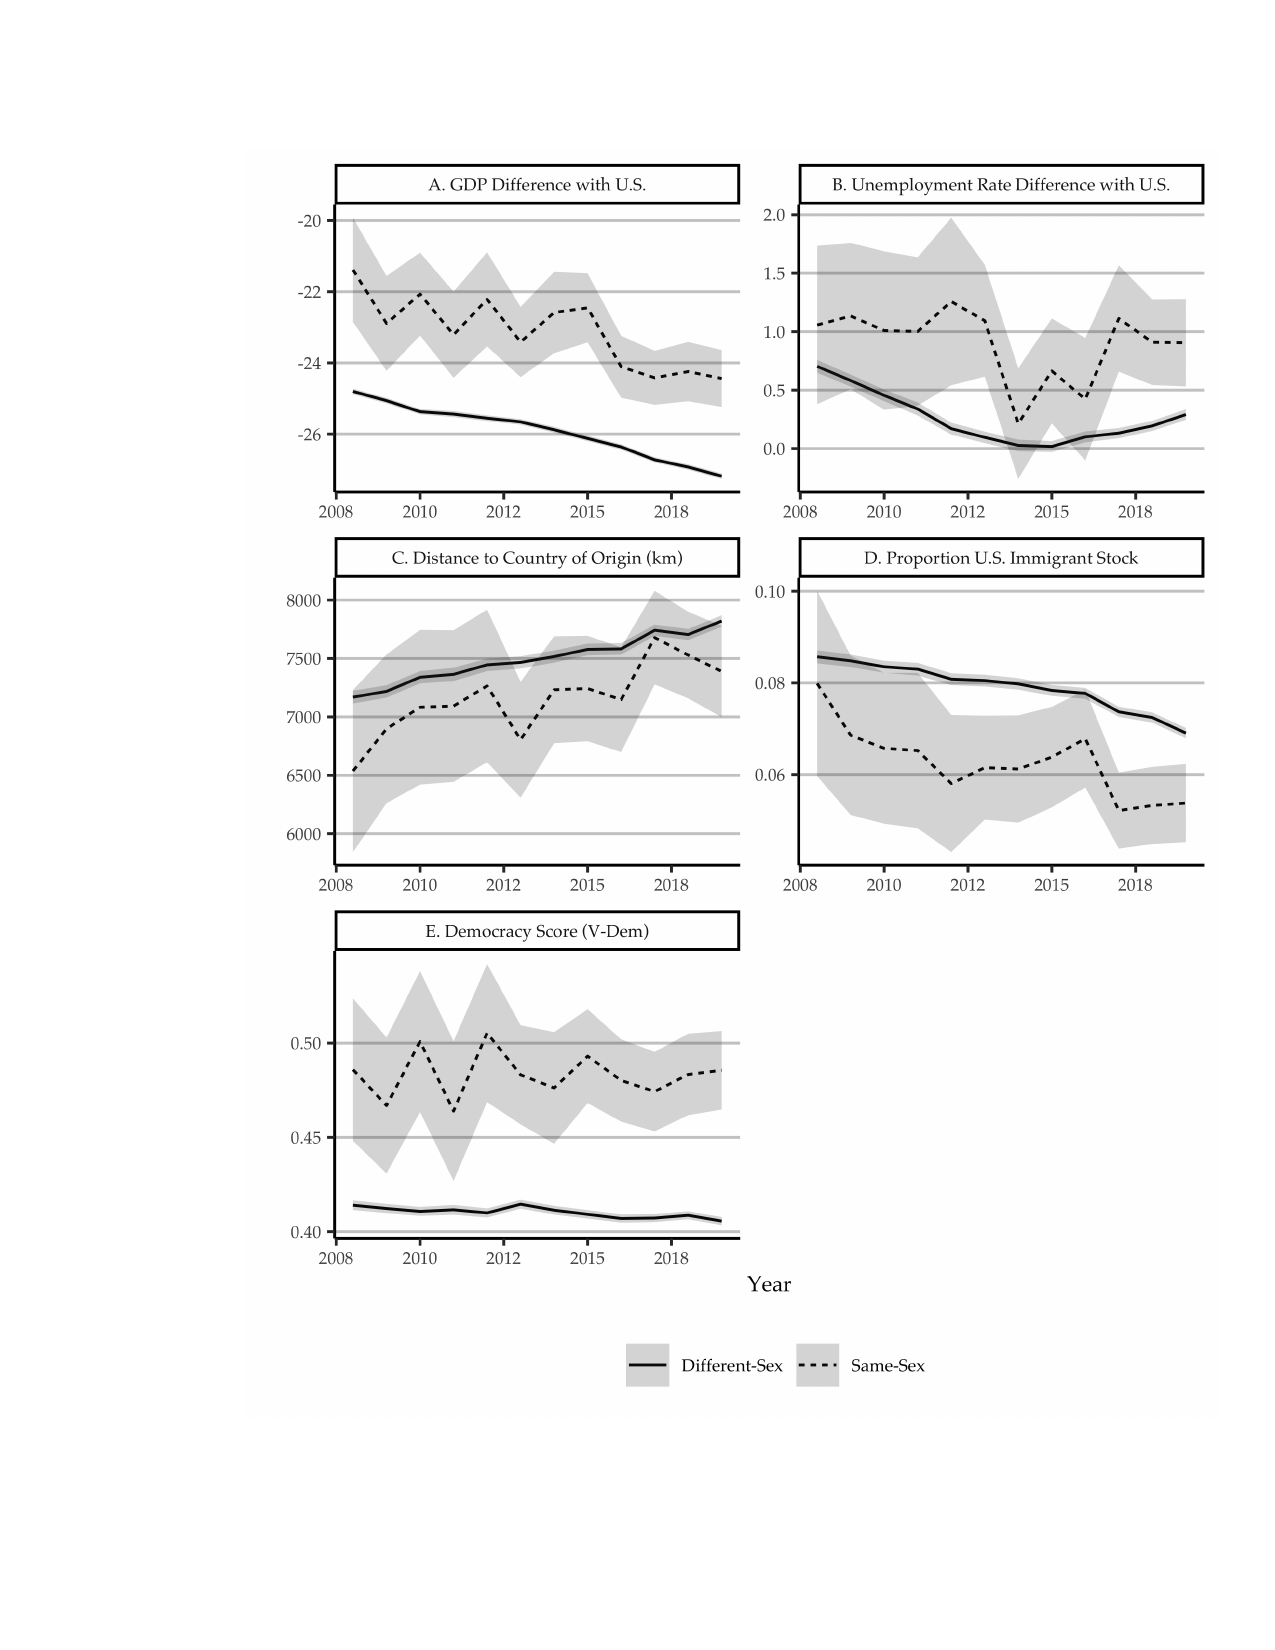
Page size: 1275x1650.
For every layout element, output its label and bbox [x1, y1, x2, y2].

picture [243, 150, 1219, 1418]
